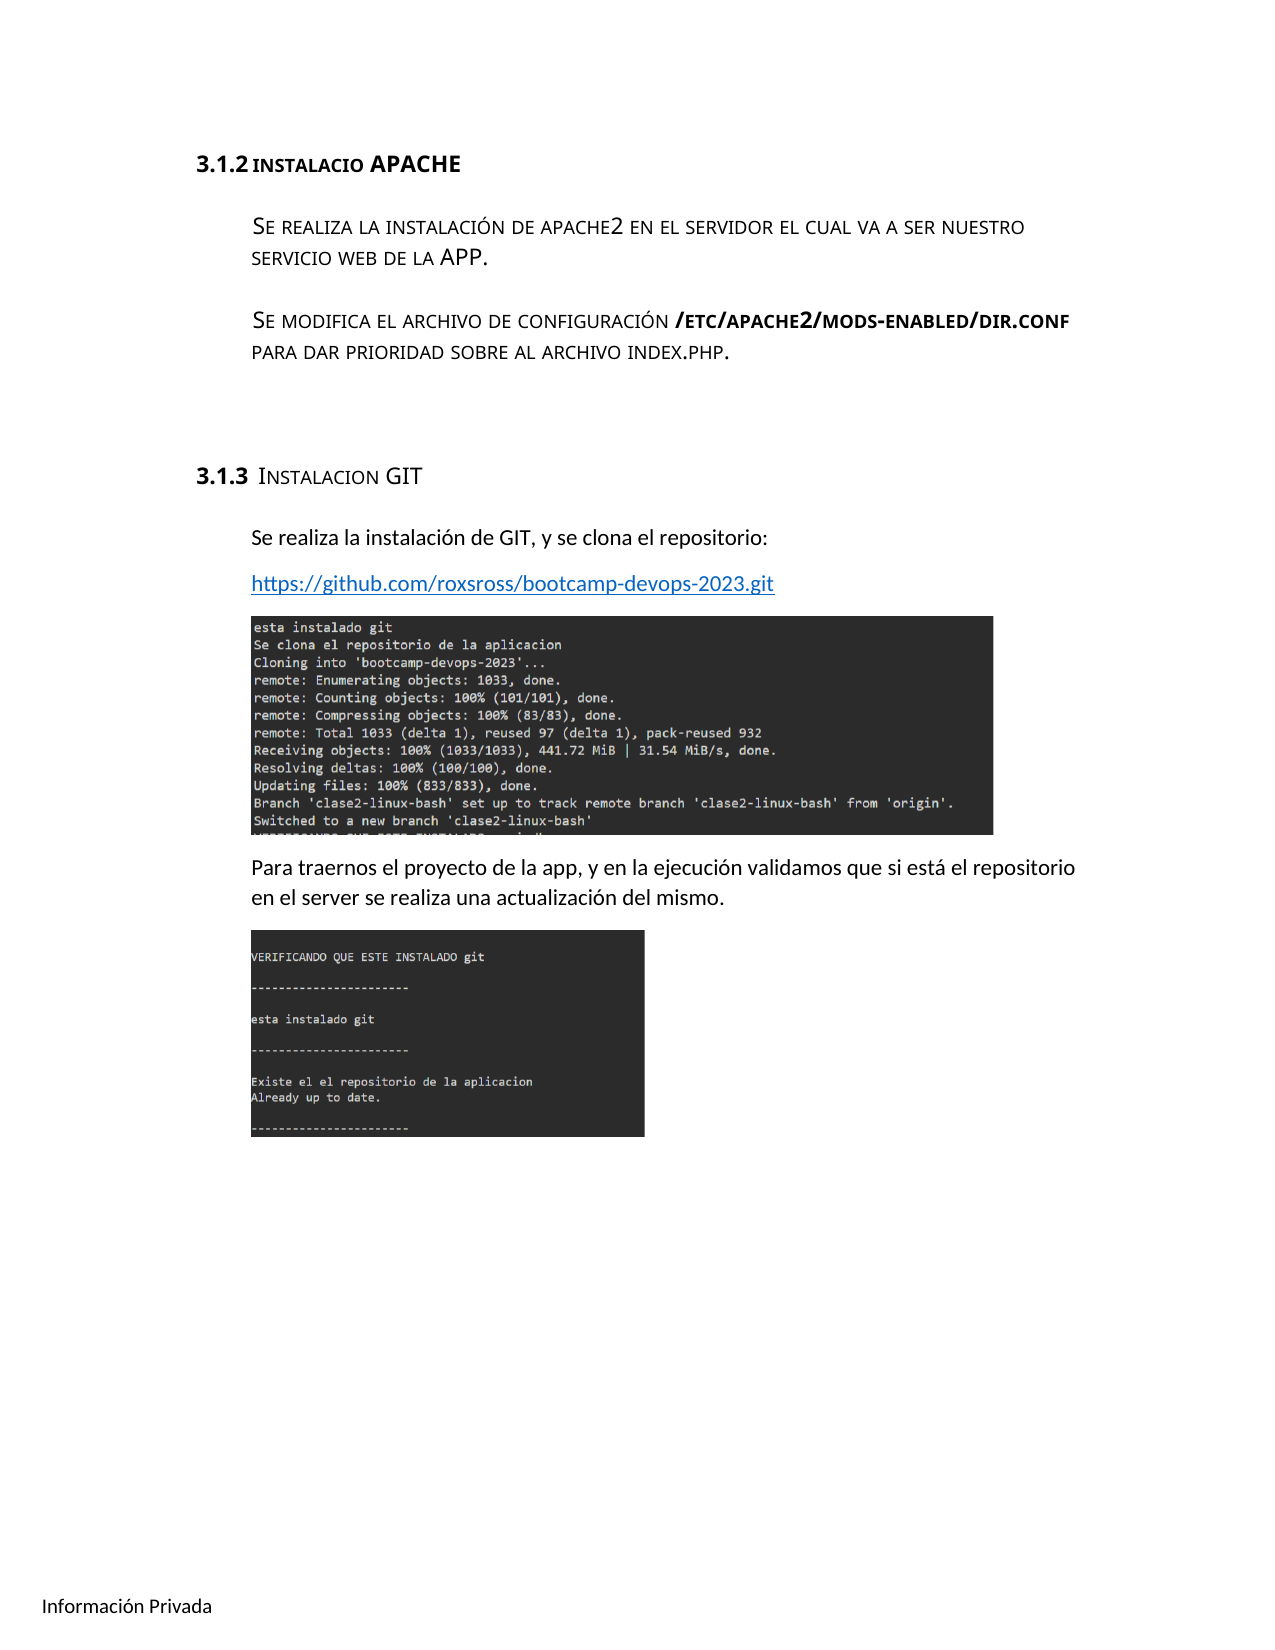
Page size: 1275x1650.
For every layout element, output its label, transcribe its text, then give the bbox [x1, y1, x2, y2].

text Se realiza la instalación de GIT, y se clona el repositorio: [251, 523, 1098, 551]
picture [251, 616, 994, 835]
picture [251, 930, 645, 1137]
list Instalacion GIT [196, 460, 1098, 491]
text Para traernos el proyecto de la app, y en la ejecución validamos que si está el repositorio en el server se realiza una actualización del mismo. [251, 853, 1098, 911]
list instalacio APACHE [196, 148, 1098, 179]
text Se modifica el archivo de configuración /etc/apache2/mods-enabled/dir.conf para dar prioridad sobre al archivo index.php. [251, 304, 1098, 366]
text Se realiza la instalación de apache2 en el servidor el cual va a ser nuestro servicio web de la APP. [251, 210, 1098, 273]
text https://github.com/roxsross/bootcamp-devops-2023.git [251, 569, 1098, 597]
